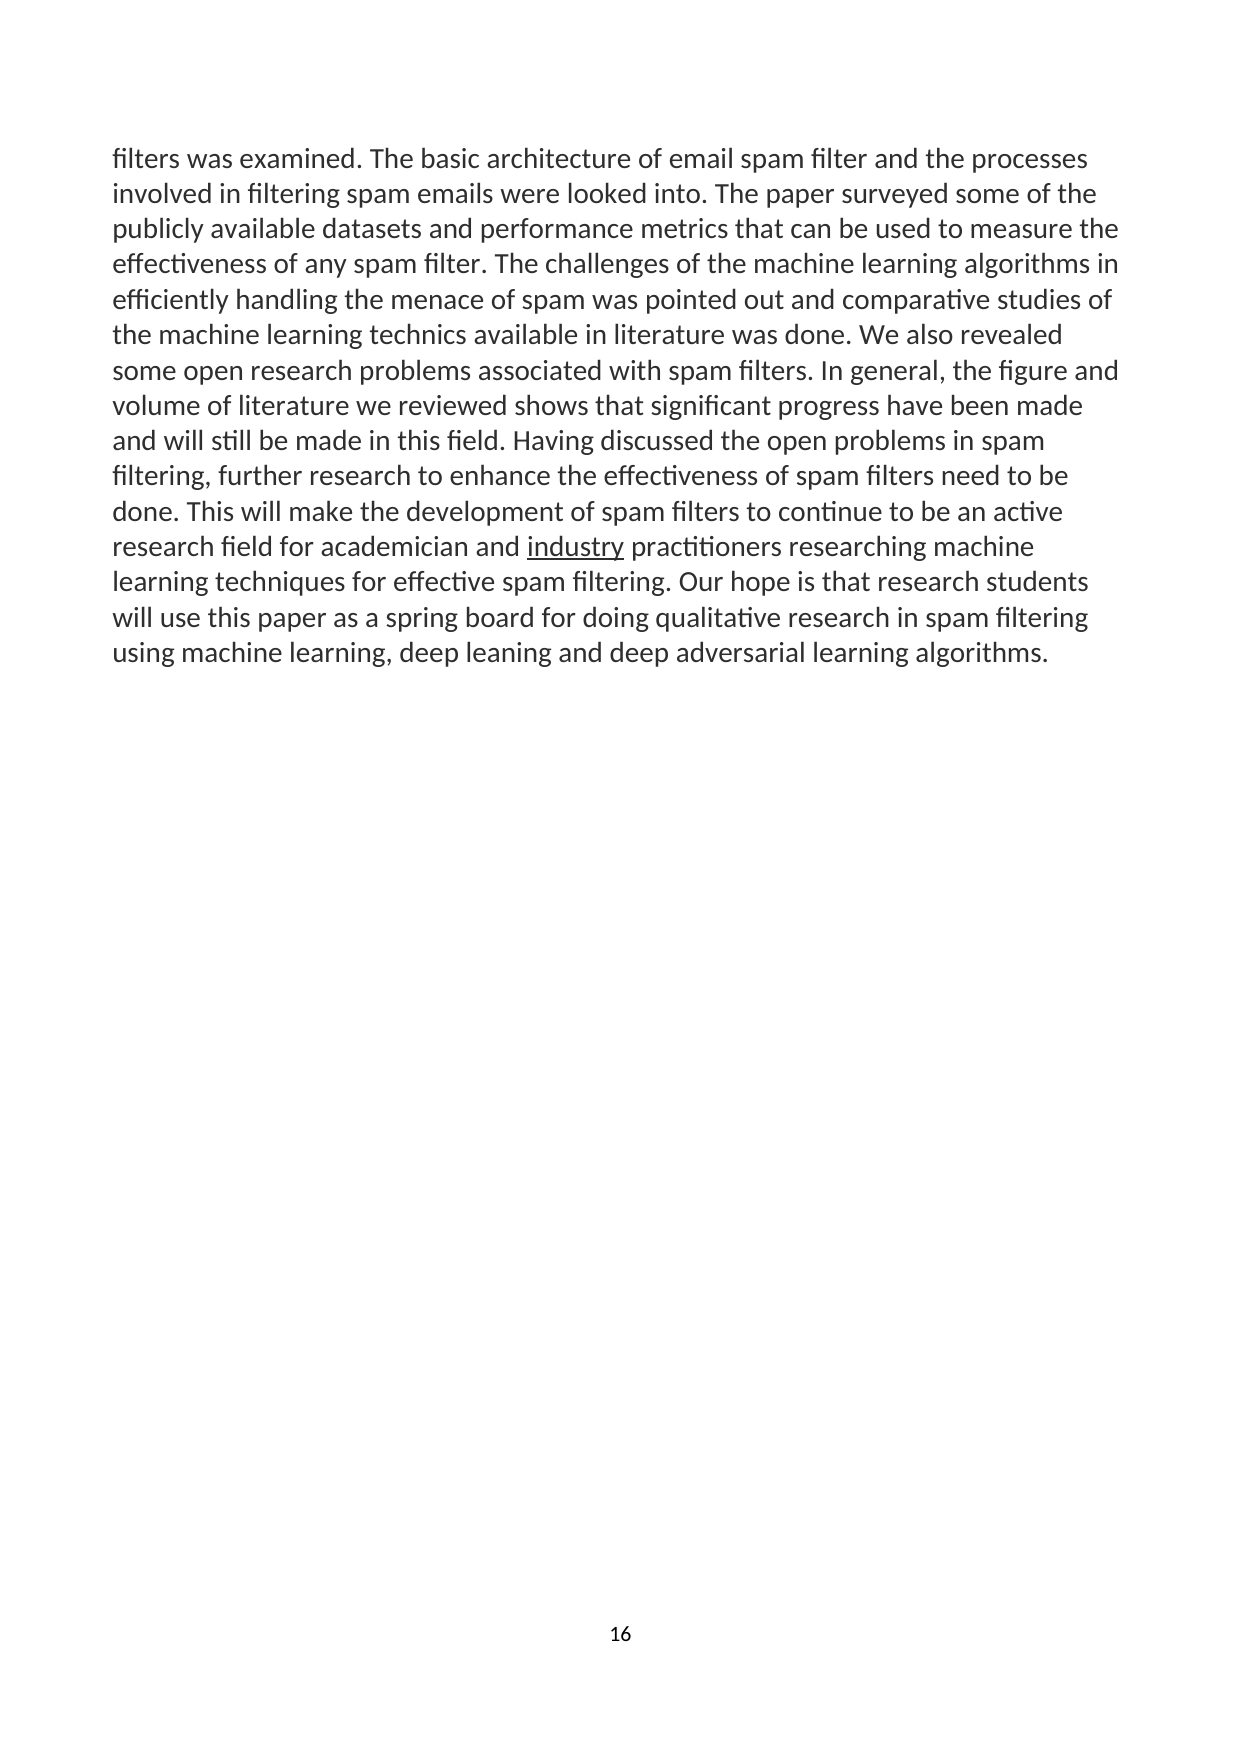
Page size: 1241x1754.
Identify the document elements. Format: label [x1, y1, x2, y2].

text [111, 140, 1130, 670]
